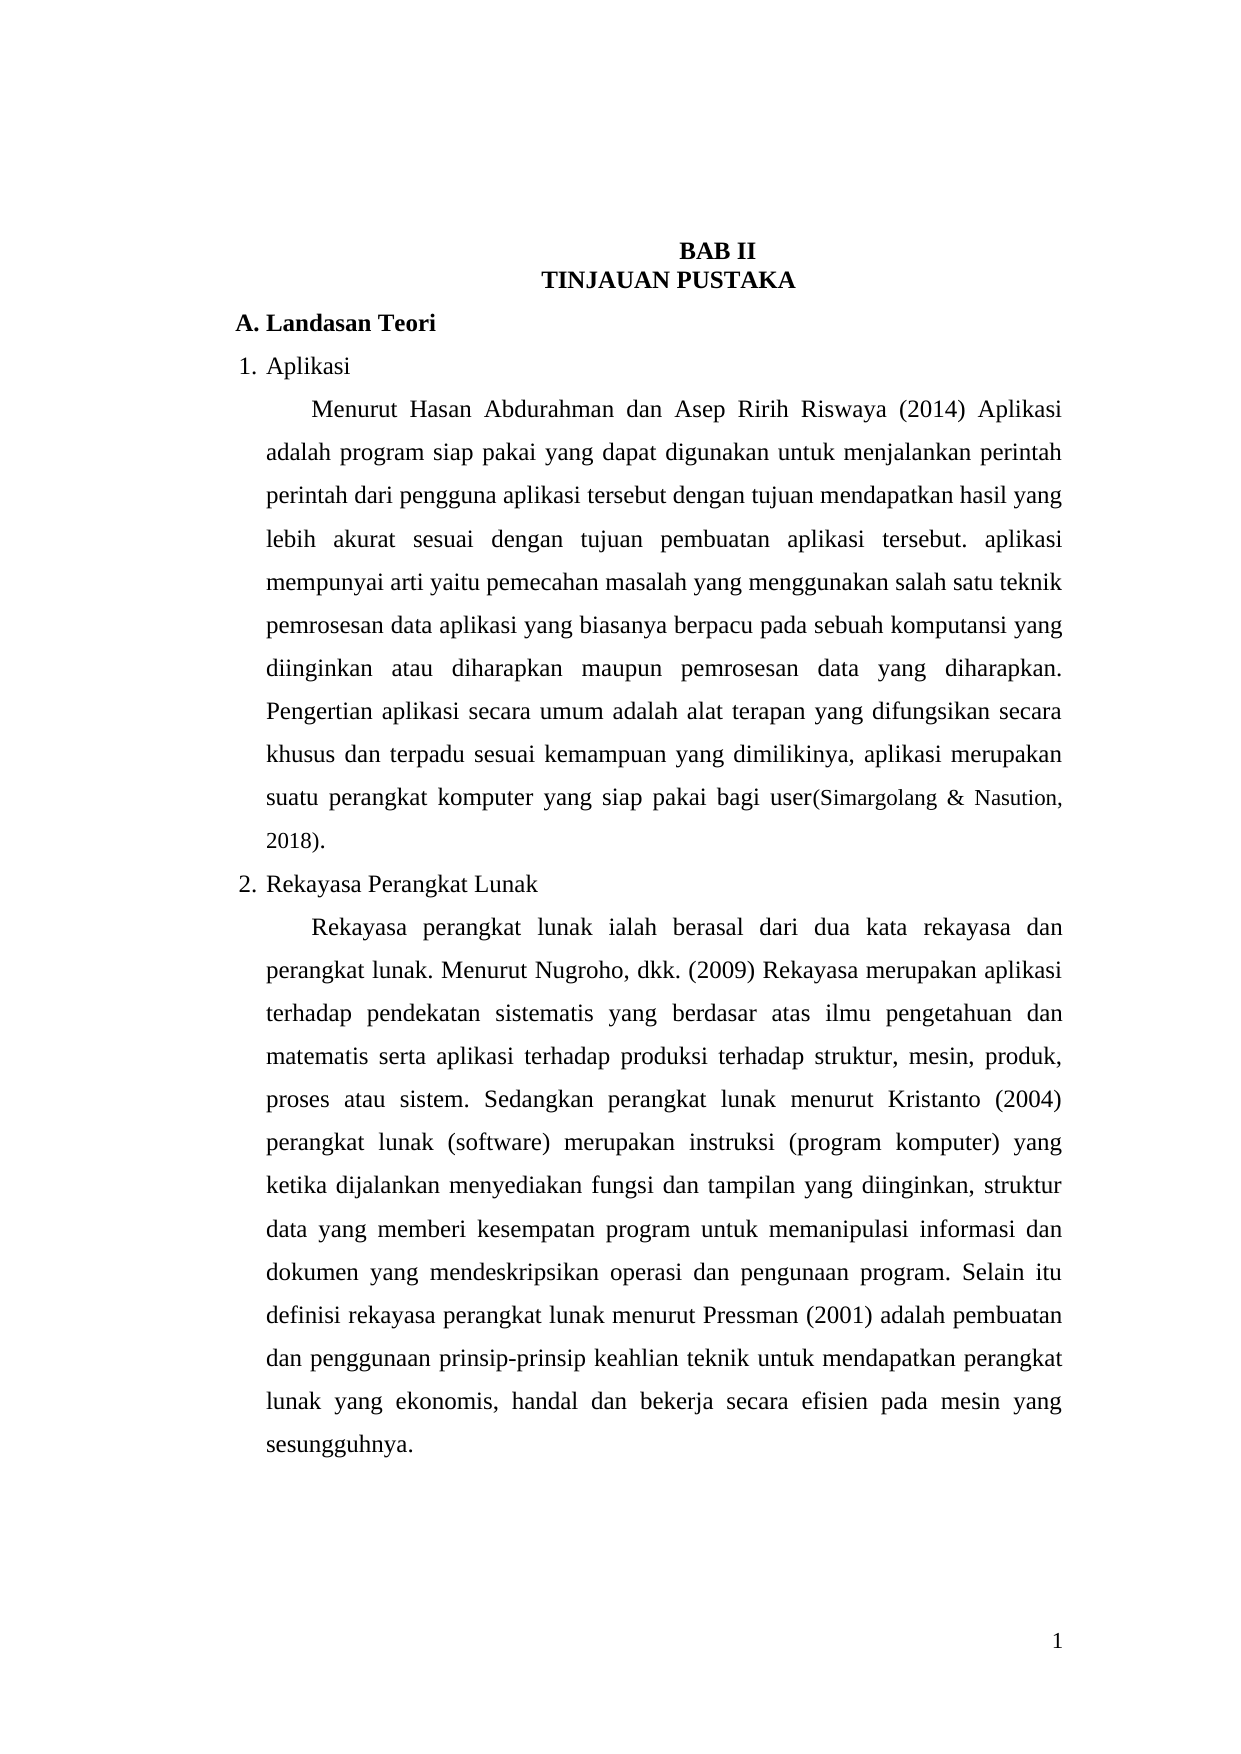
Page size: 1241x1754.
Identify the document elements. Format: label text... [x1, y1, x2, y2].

subtitle Landasan Teori [235, 308, 1063, 337]
list Menurut Hasan Abdurahman dan Asep Ririh Riswaya (2014) Aplikasi adalah program siap pakai yang dapat digunakan untuk menjalankan perintah perintah dari pengguna aplikasi tersebut dengan tujuan mendapatkan hasil yang lebih akurat sesuai dengan tujuan pembuatan aplikasi tersebut. aplikasi mempunyai arti yaitu pemecahan masalah yang menggunakan salah satu teknik pemrosesan data aplikasi yang biasanya berpacu pada sebuah komputansi yang diinginkan atau diharapkan maupun pemrosesan data yang diharapkan. Pengertian aplikasi secara umum adalah alat terapan yang difungsikan secara khusus dan terpadu sesuai kemampuan yang dimilikinya, aplikasi merupakan suatu perangkat komputer yang siap pakai bagi user. [266, 394, 1063, 854]
list Rekayasa perangkat lunak ialah berasal dari dua kata rekayasa dan perangkat lunak. Menurut Nugroho, dkk. (2009) Rekayasa merupakan aplikasi terhadap pendekatan sistematis yang berdasar atas ilmu pengetahuan dan matematis serta aplikasi terhadap produksi terhadap struktur, mesin, produk, proses atau sistem. Sedangkan perangkat lunak menurut Kristanto (2004) perangkat lunak (software) merupakan instruksi (program komputer) yang ketika dijalankan menyediakan fungsi dan tampilan yang diinginkan, struktur data yang memberi kesempatan program untuk memanipulasi informasi dan dokumen yang mendeskripsikan operasi dan pengunaan program. Selain itu definisi rekayasa perangkat lunak menurut Pressman (2001) adalah pembuatan dan penggunaan prinsip-prinsip keahlian teknik untuk mendapatkan perangkat lunak yang ekonomis, handal dan bekerja secara efisien pada mesin yang sesungguhnya. [266, 912, 1063, 1458]
subtitle BAB II [372, 236, 1063, 265]
list Rekayasa Perangkat Lunak [238, 869, 1063, 897]
list Aplikasi [238, 351, 1063, 380]
subtitle TINJAUAN PUSTAKA [236, 265, 1063, 294]
